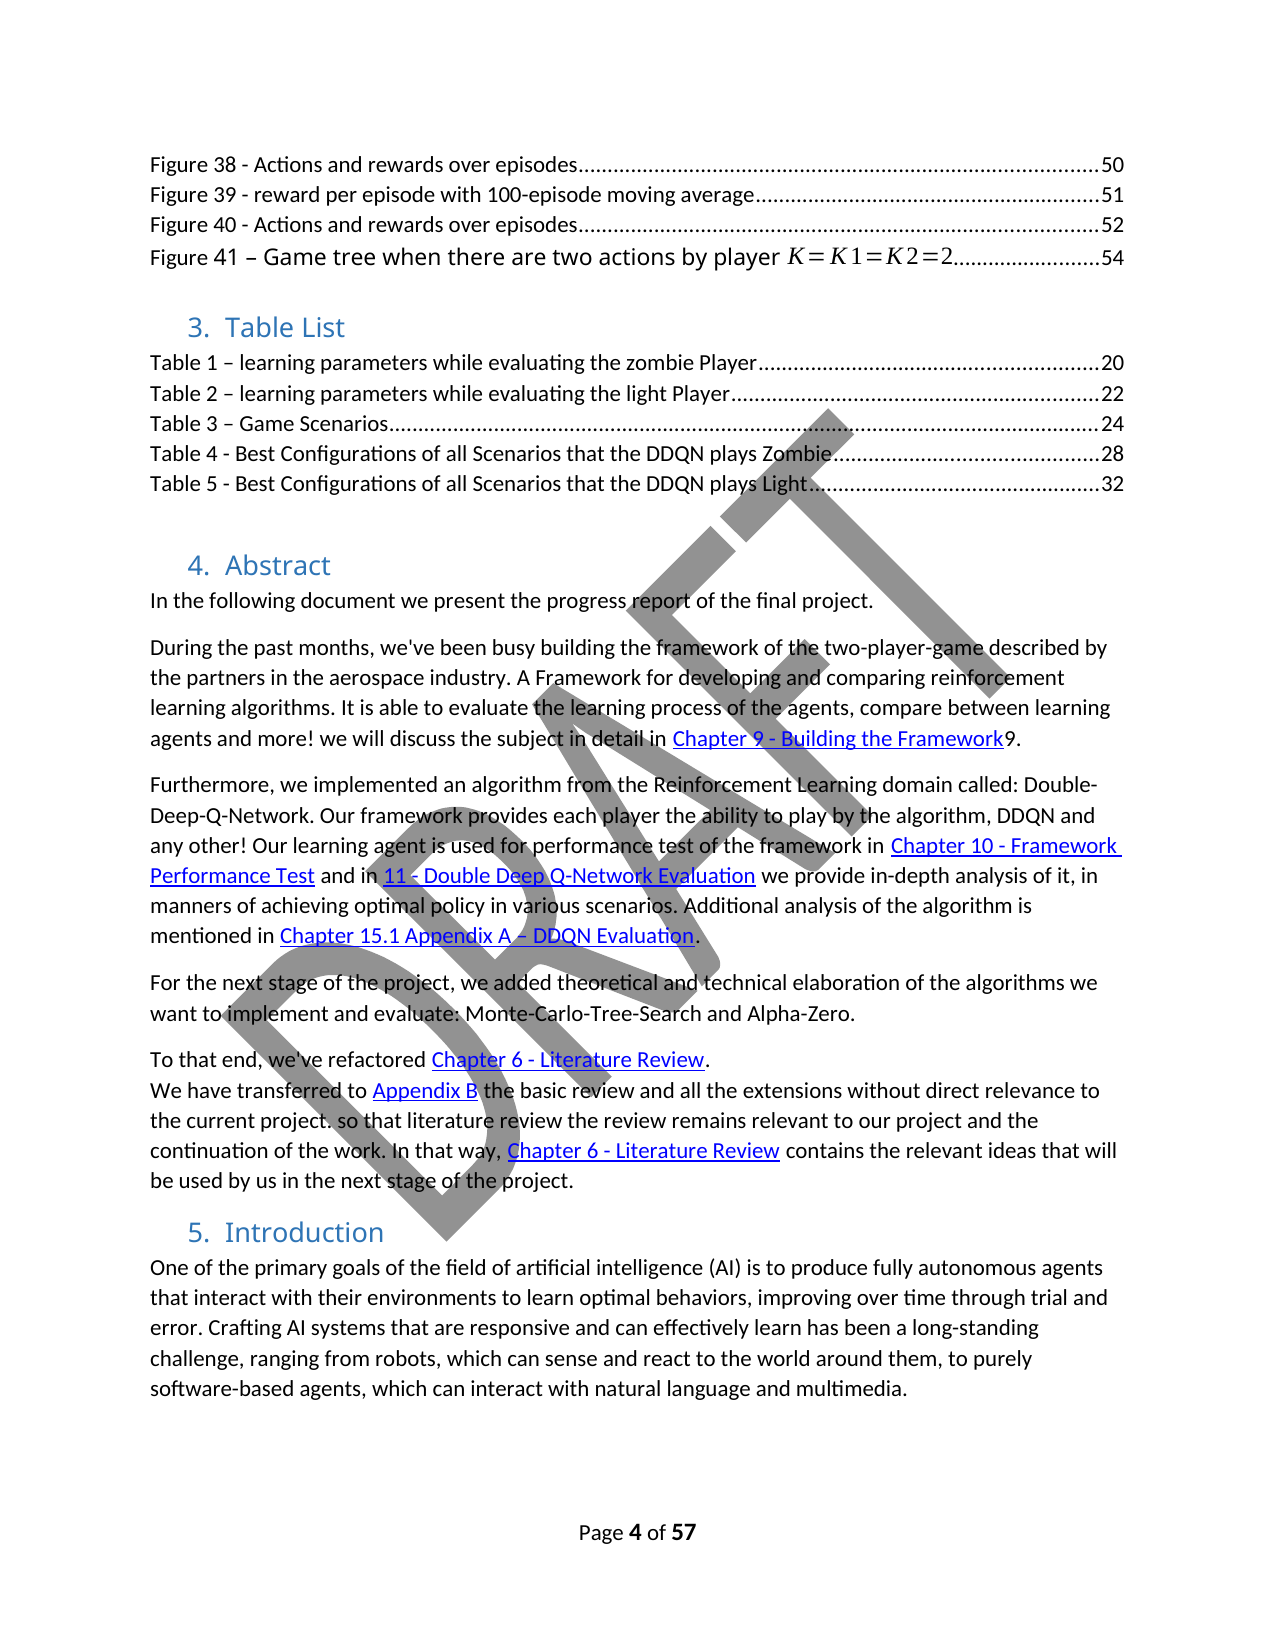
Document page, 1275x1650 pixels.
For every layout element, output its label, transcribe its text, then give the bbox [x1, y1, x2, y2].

text Table 2 – learning parameters while evaluating the light Player 22 [150, 379, 1125, 407]
subtitle Table List [187, 309, 1125, 346]
text Furthermore, we implemented an algorithm from the Reinforcement Learning domain called: Double-Deep-Q-Network. Our framework provides each player the ability to play by the algorithm, DDQN and any other! Our learning agent is used for performance test of the framework in Chapter 10 - Framework Performance Test and in 11 - Double Deep Q-Network Evaluation we provide in-depth analysis of it, in manners of achieving optimal policy in various scenarios. Additional analysis of the algorithm is mentioned in Chapter 15.1 Appendix A – DDQN Evaluation. [150, 771, 1125, 950]
text Figure 41 – Game tree when there are two actions by player 54 [150, 241, 1125, 272]
text To that end, we've refactored Chapter 6 - Literature Review. We have transferred to Appendix B the basic review and all the extensions without direct relevance to the current project. so that literature review the review remains relevant to our project and the continuation of the work. In that way, Chapter 6 - Literature Review contains the relevant ideas that will be used by us in the next stage of the project. [150, 1046, 1125, 1194]
text Figure 39 - reward per episode with 100-episode moving average 51 [150, 180, 1125, 208]
text Table 4 - Best Configurations of all Scenarios that the DDQN plays Zombie 28 [150, 439, 1125, 467]
subtitle Introduction [187, 1213, 1125, 1250]
text For the next stage of the project, we added theoretical and technical elaboration of the algorithms we want to implement and evaluate: Monte-Carlo-Tree-Search and Alpha-Zero. [150, 968, 1125, 1027]
text Table 5 - Best Configurations of all Scenarios that the DDQN plays Light 32 [150, 469, 1125, 497]
text Table 3 – Game Scenarios 24 [150, 409, 1125, 437]
text Table 1 – learning parameters while evaluating the zombie Player 20 [150, 348, 1125, 377]
subtitle Abstract [187, 546, 1125, 583]
text Figure 38 - Actions and rewards over episodes 50 [150, 150, 1125, 178]
text During the past months, we've been busy building the framework of the two-player-game described by the partners in the aerospace industry. A Framework for developing and comparing reinforcement learning algorithms. It is able to evaluate the learning process of the agents, compare between learning agents and more! we will discuss the subject in detail in Chapter 9 - Building the Framework‎. [150, 633, 1125, 752]
text In the following document we present the progress report of the final project. [150, 586, 1125, 614]
text One of the primary goals of the field of artificial intelligence (AI) is to produce fully autonomous agents that interact with their environments to learn optimal behaviors, improving over time through trial and error. Crafting AI systems that are responsive and can effectively learn has been a long-standing challenge, ranging from robots, which can sense and react to the world around them, to purely software-based agents, which can interact with natural language and multimedia. [150, 1253, 1125, 1402]
text Figure 40 - Actions and rewards over episodes 52 [150, 210, 1125, 238]
